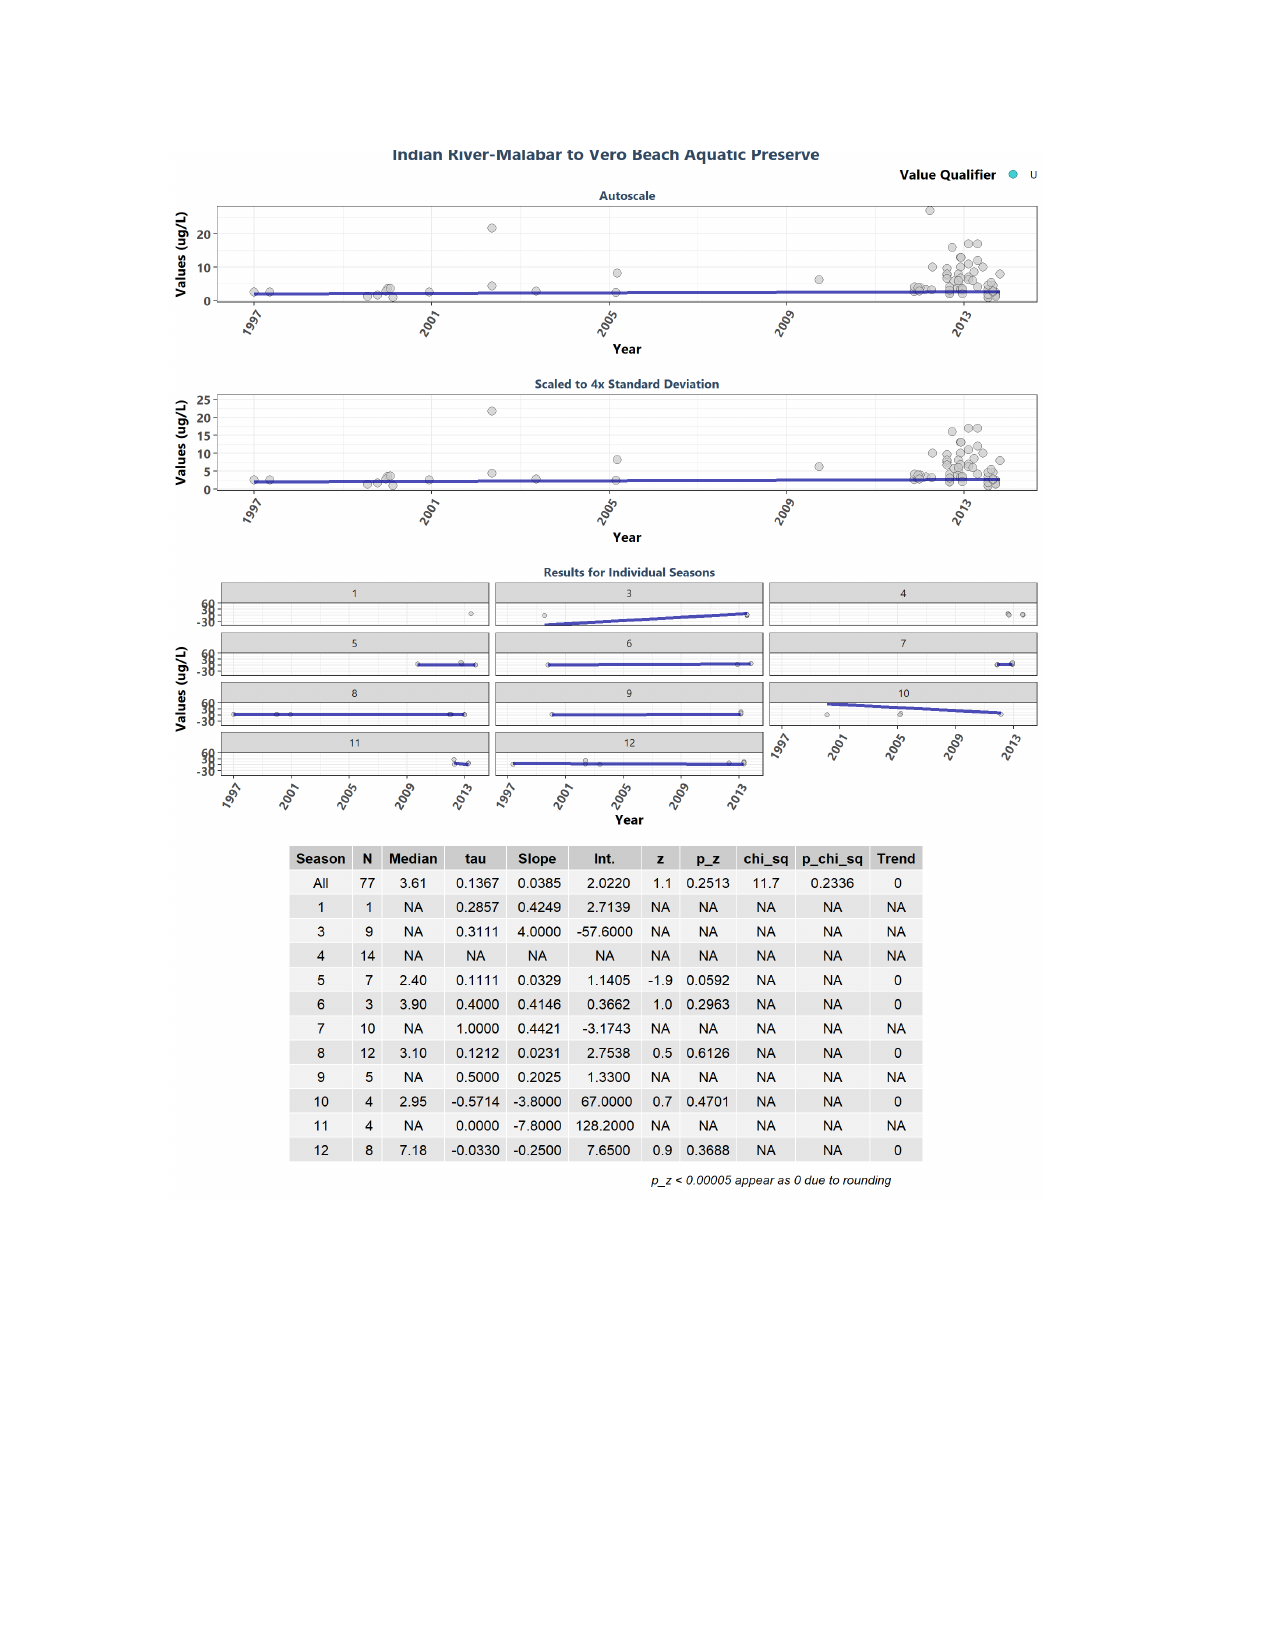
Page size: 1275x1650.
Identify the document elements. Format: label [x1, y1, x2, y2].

picture [168, 150, 1044, 1200]
